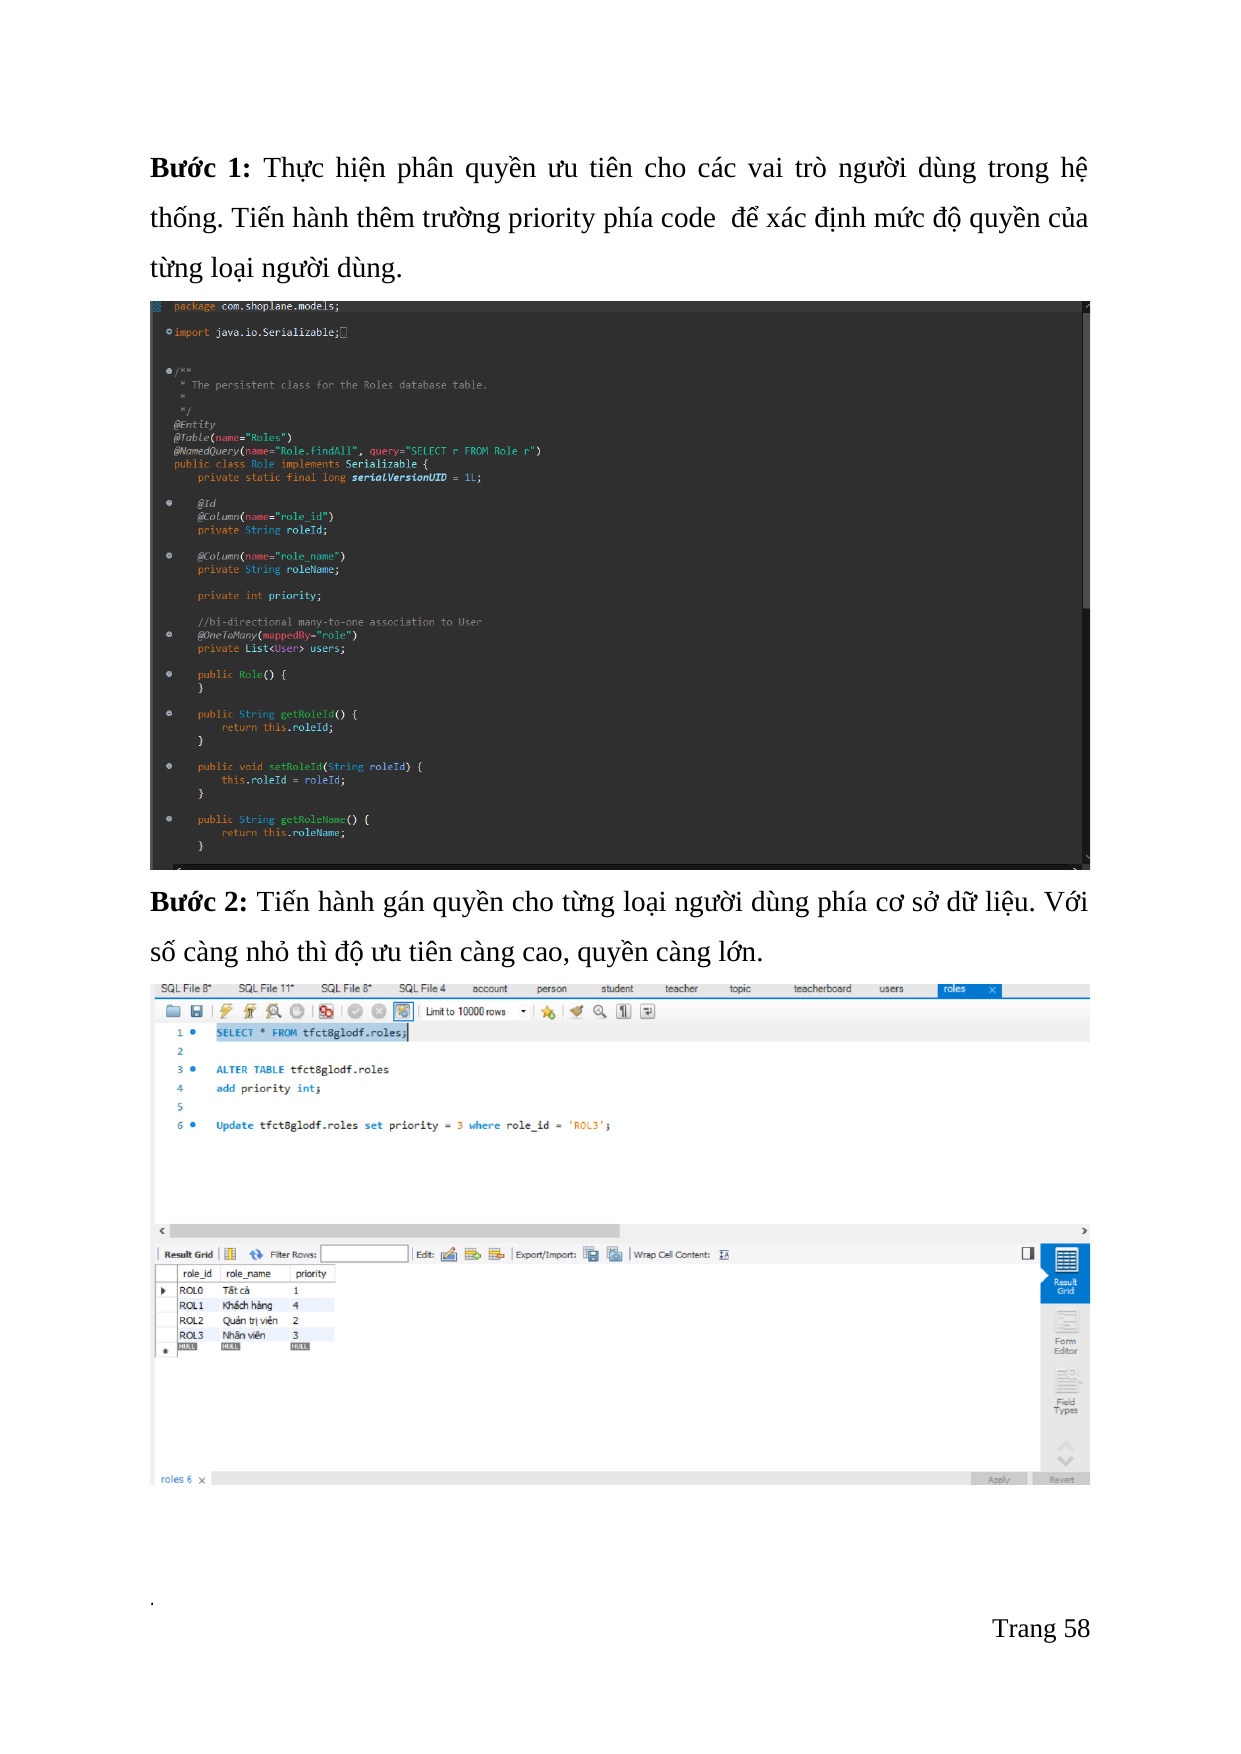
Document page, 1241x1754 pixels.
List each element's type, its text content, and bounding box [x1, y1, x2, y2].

text Bước 1: Thực hiện phân quyền ưu tiên cho các vai trò người dùng trong hệ thống. Tiến hành thêm trường priority phía code để xác định mức độ quyền của từng loại người dùng. [150, 150, 1090, 284]
picture [150, 301, 1091, 870]
picture [150, 984, 1091, 1485]
text Bước 2: Tiến hành gán quyền cho từng loại người dùng phía cơ sở dữ liệu. Với số càng nhỏ thì độ ưu tiên càng cao, quyền càng lớn. [150, 884, 1090, 967]
